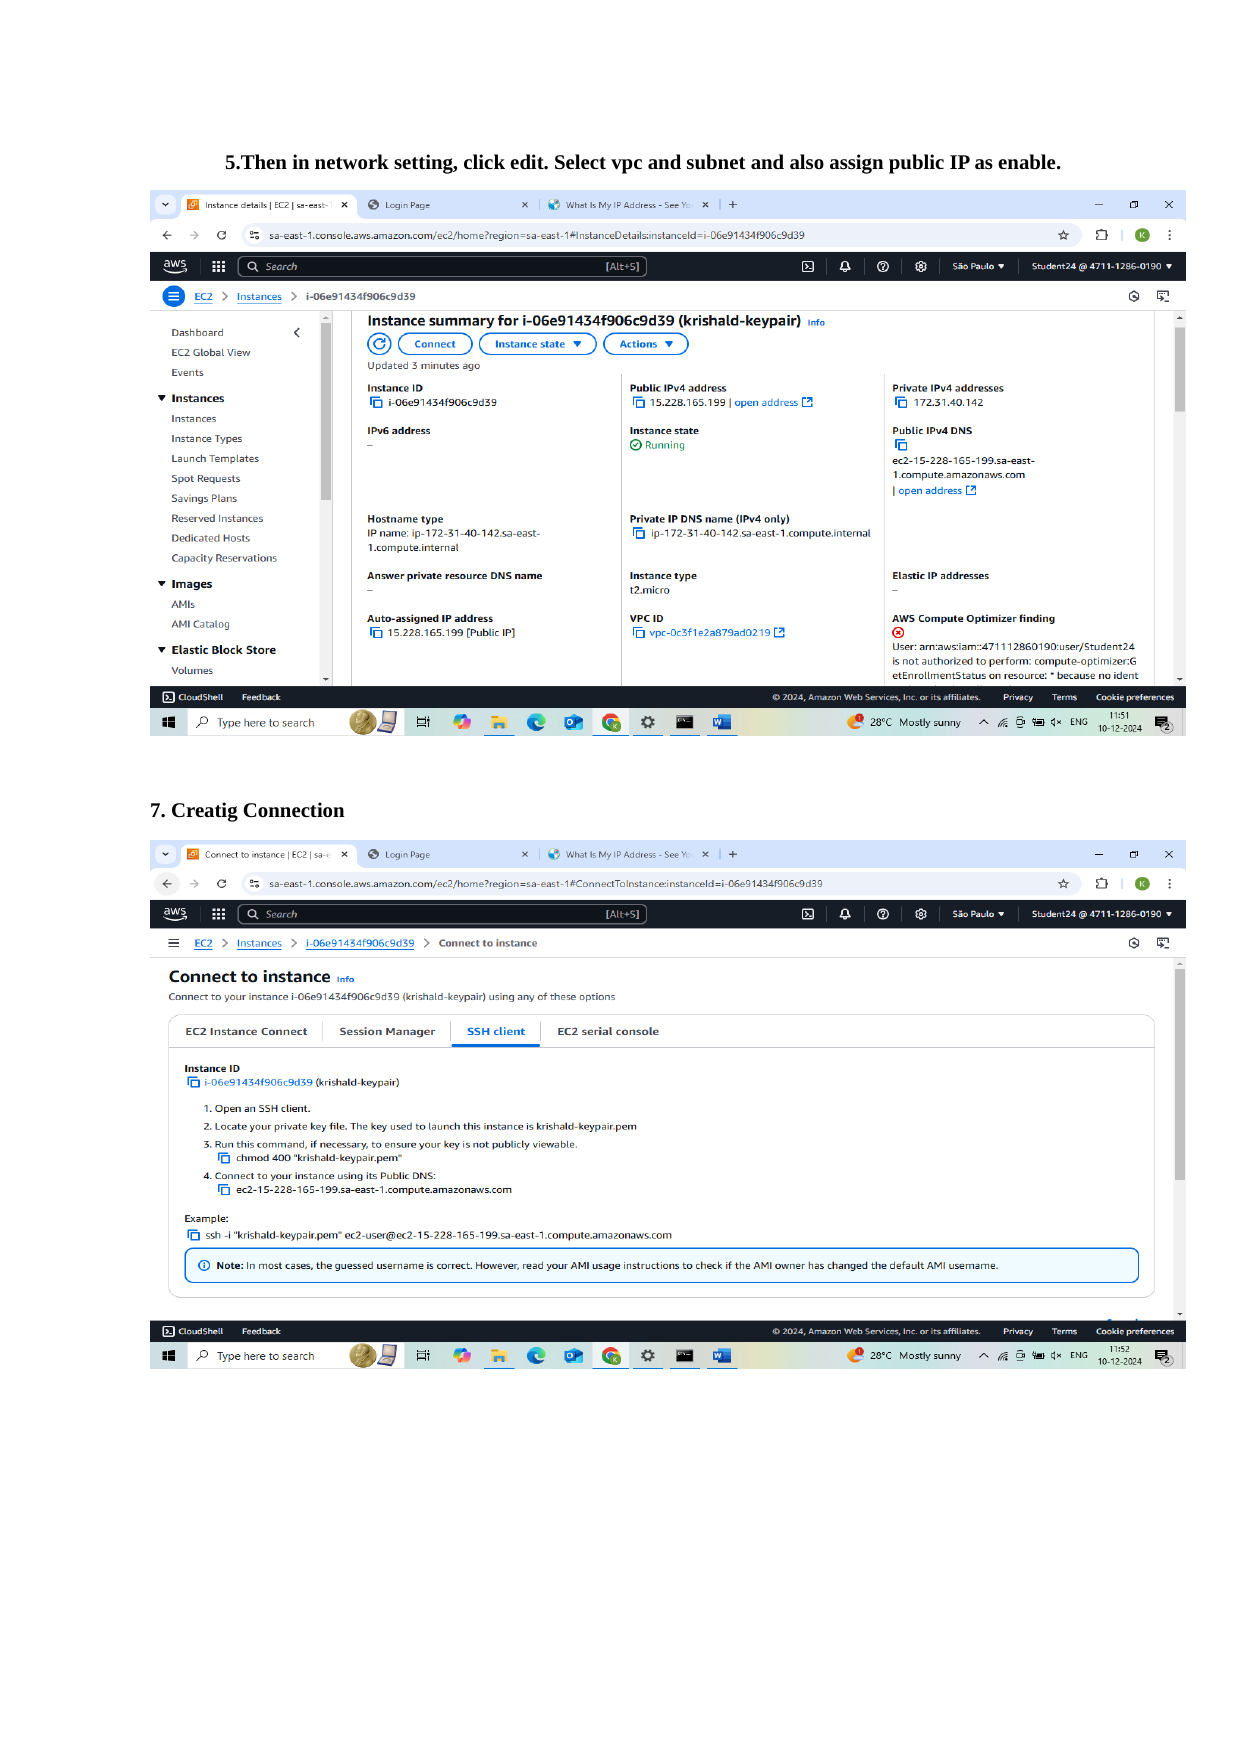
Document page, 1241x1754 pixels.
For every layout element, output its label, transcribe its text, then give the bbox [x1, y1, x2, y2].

picture [150, 190, 1186, 736]
picture [150, 840, 1186, 1369]
text 7. Creatig Connection [150, 797, 1090, 822]
text 5.Then in network setting, click edit. Select vpc and subnet and also assign public IP as enable. [225, 150, 1090, 174]
